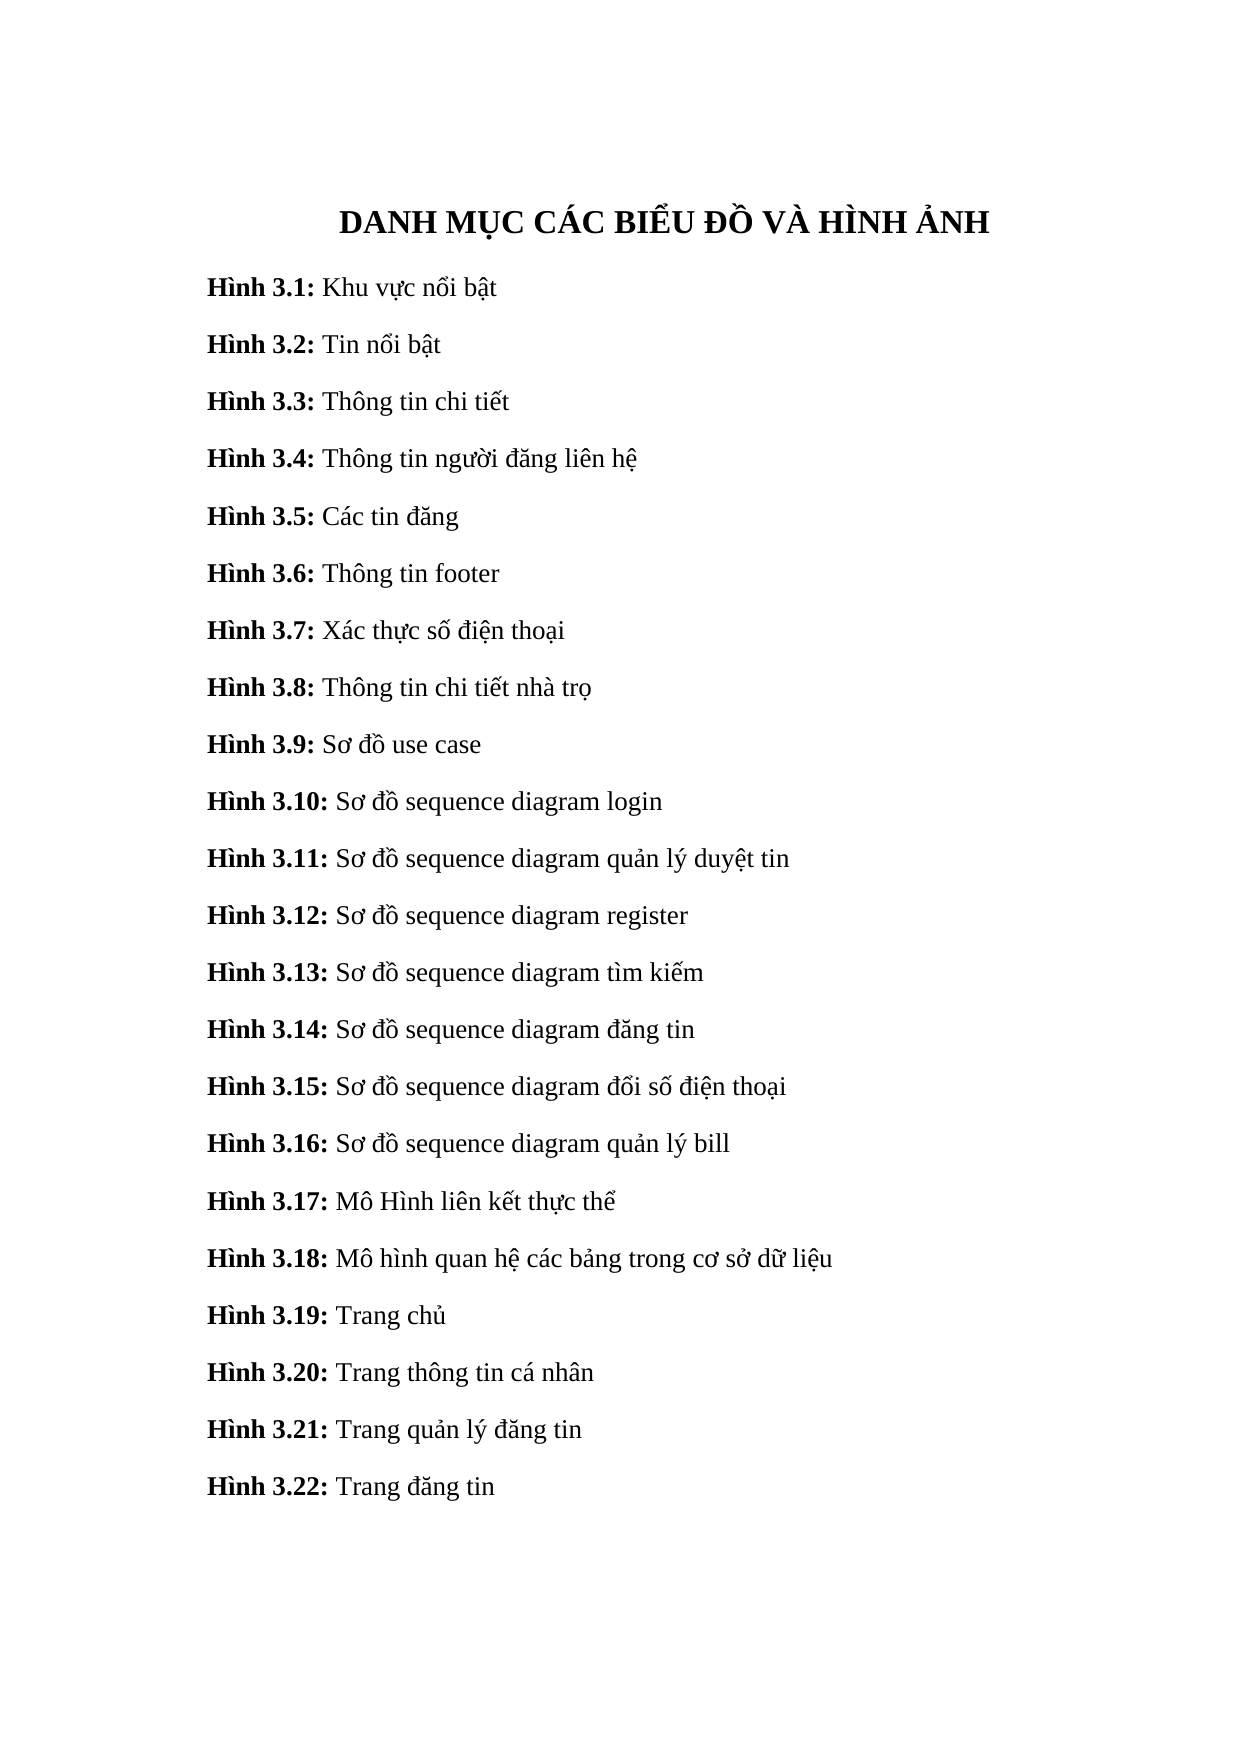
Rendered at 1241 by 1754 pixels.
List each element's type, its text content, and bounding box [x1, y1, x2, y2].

text Hình 3.13: Sơ đồ sequence diagram tìm kiếm 65 [207, 956, 1122, 987]
text Hình 3.17: Mô Hình liên kết thực thể 68 [207, 1184, 1122, 1216]
text Hình 3.22: Trang đăng tin 70 [207, 1470, 1122, 1501]
text Hình 3.15: Sơ đồ sequence diagram đổi số điện thoại 67 [207, 1070, 1122, 1102]
text Hình 3.3: Thông tin chi tiết 7 [207, 385, 1122, 417]
text Hình 3.14: Sơ đồ sequence diagram đăng tin 66 [207, 1013, 1122, 1044]
text Hình 3.6: Thông tin footer 8 [207, 557, 1122, 588]
text Hình 3.5: Các tin đăng 8 [207, 499, 1122, 531]
text Hình 3.8: Thông tin chi tiết nhà trọ 18 [207, 671, 1122, 702]
text Hình 3.21: Trang quản lý đăng tin 70 [207, 1413, 1122, 1444]
text Hình 3.7: Xác thực số điện thoại 12 [207, 614, 1122, 645]
text Hình 3.12: Sơ đồ sequence diagram register 64 [207, 899, 1122, 930]
text Hình 3.20: Trang thông tin cá nhân 70 [207, 1356, 1122, 1387]
text Hình 3.19: Trang chủ 69 [207, 1299, 1122, 1330]
text Hình 3.11: Sơ đồ sequence diagram quản lý duyệt tin 63 [207, 842, 1122, 873]
text Hình 3.18: Mô hình quan hệ các bảng trong cơ sở dữ liệu 69 [207, 1242, 1122, 1273]
text Hình 3.16: Sơ đồ sequence diagram quản lý bill 67 [207, 1127, 1122, 1159]
text Hình 3.10: Sơ đồ sequence diagram login 63 [207, 785, 1122, 816]
text Hình 3.9: Sơ đồ use case 32 [207, 728, 1122, 759]
subtitle DANH MỤC CÁC BIỂU ĐỒ VÀ HÌNH ẢNH [207, 202, 1122, 241]
text Hình 3.2: Tin nổi bật 6 [207, 328, 1122, 359]
text Hình 3.1: Khu vực nổi bật 6 [207, 271, 1122, 302]
text Hình 3.4: Thông tin người đăng liên hệ 7 [207, 442, 1122, 474]
